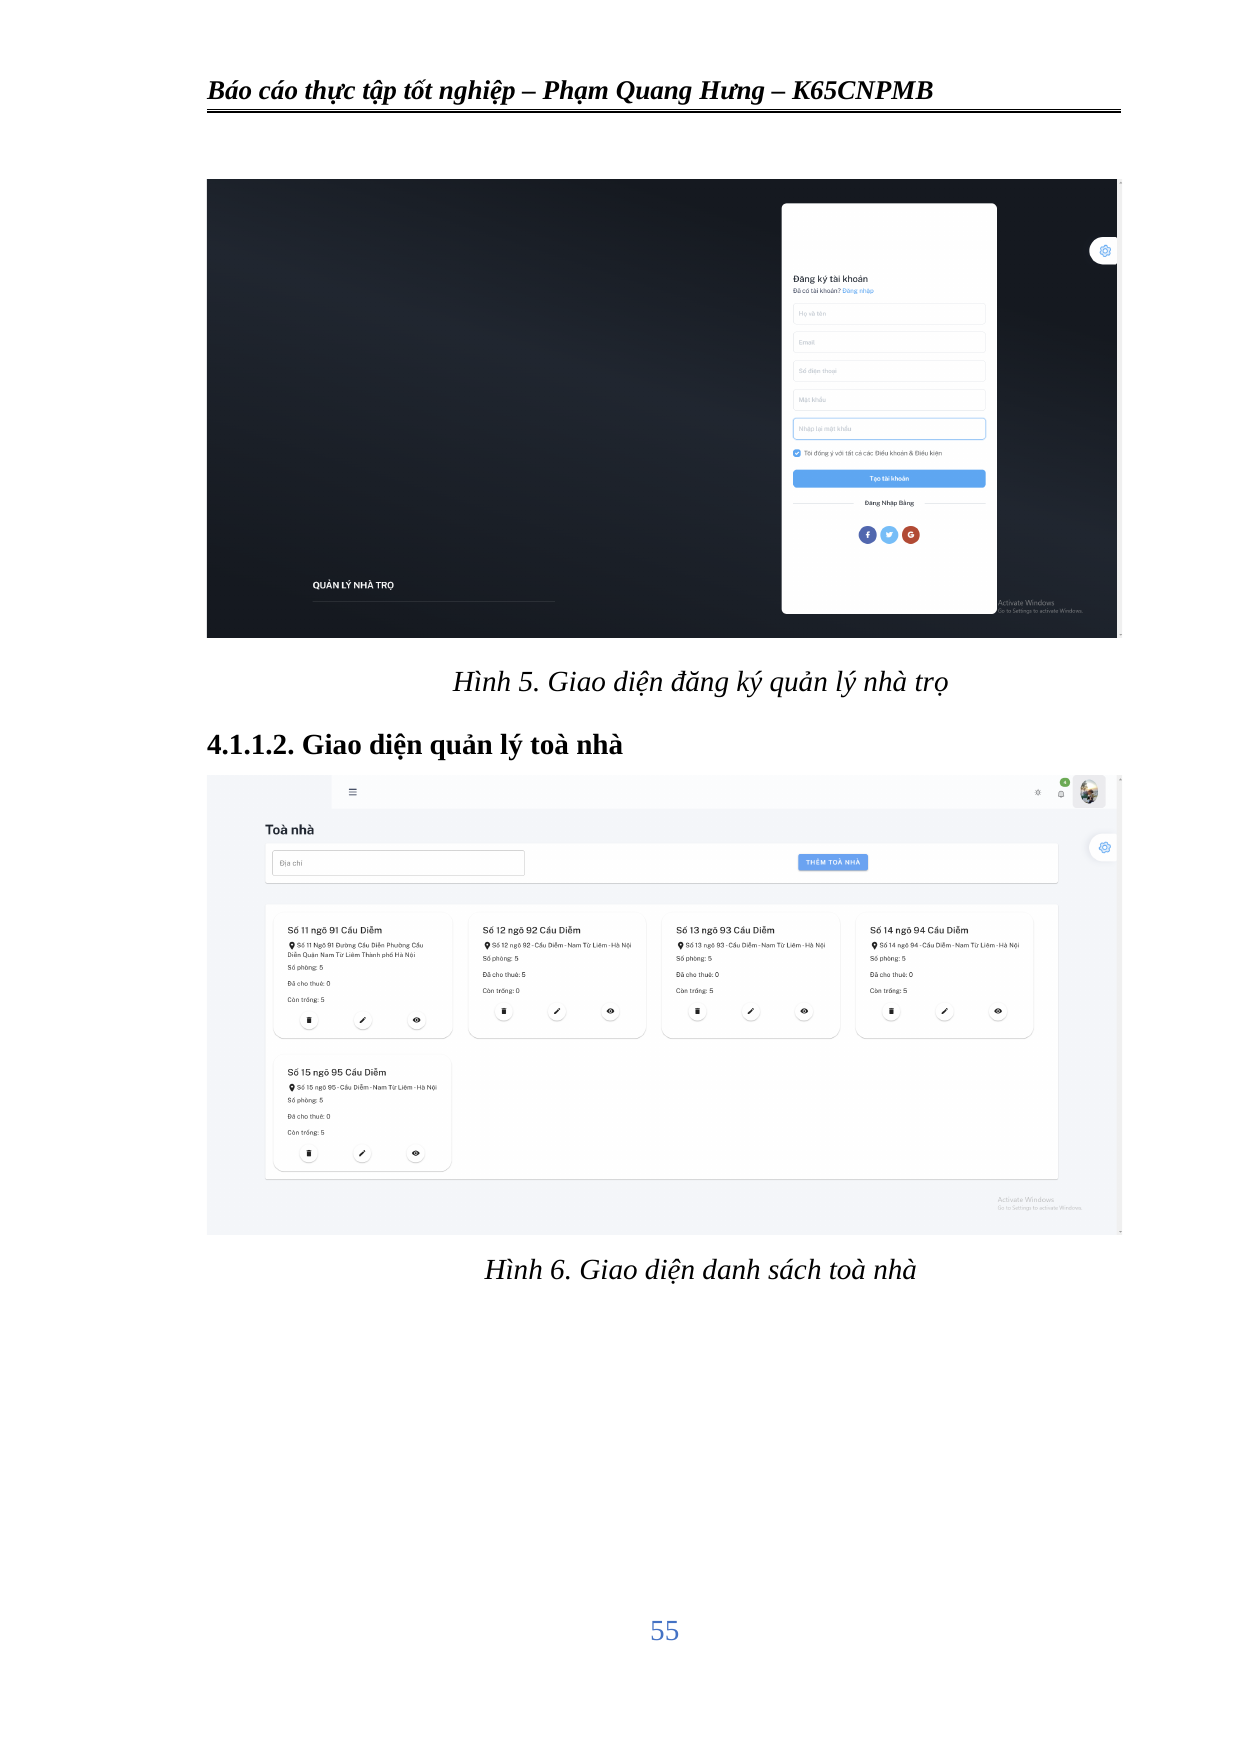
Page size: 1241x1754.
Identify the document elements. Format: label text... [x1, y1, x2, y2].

subtitle Hình 6. Giao diện danh sách toà nhà [282, 1252, 1122, 1286]
subtitle Hình 5. Giao diện đăng ký quản lý nhà trọ [282, 664, 1122, 698]
picture [206, 775, 1123, 1235]
picture [206, 179, 1123, 638]
subtitle 4.1.1.2. Giao diện quản lý toà nhà [207, 727, 1122, 761]
